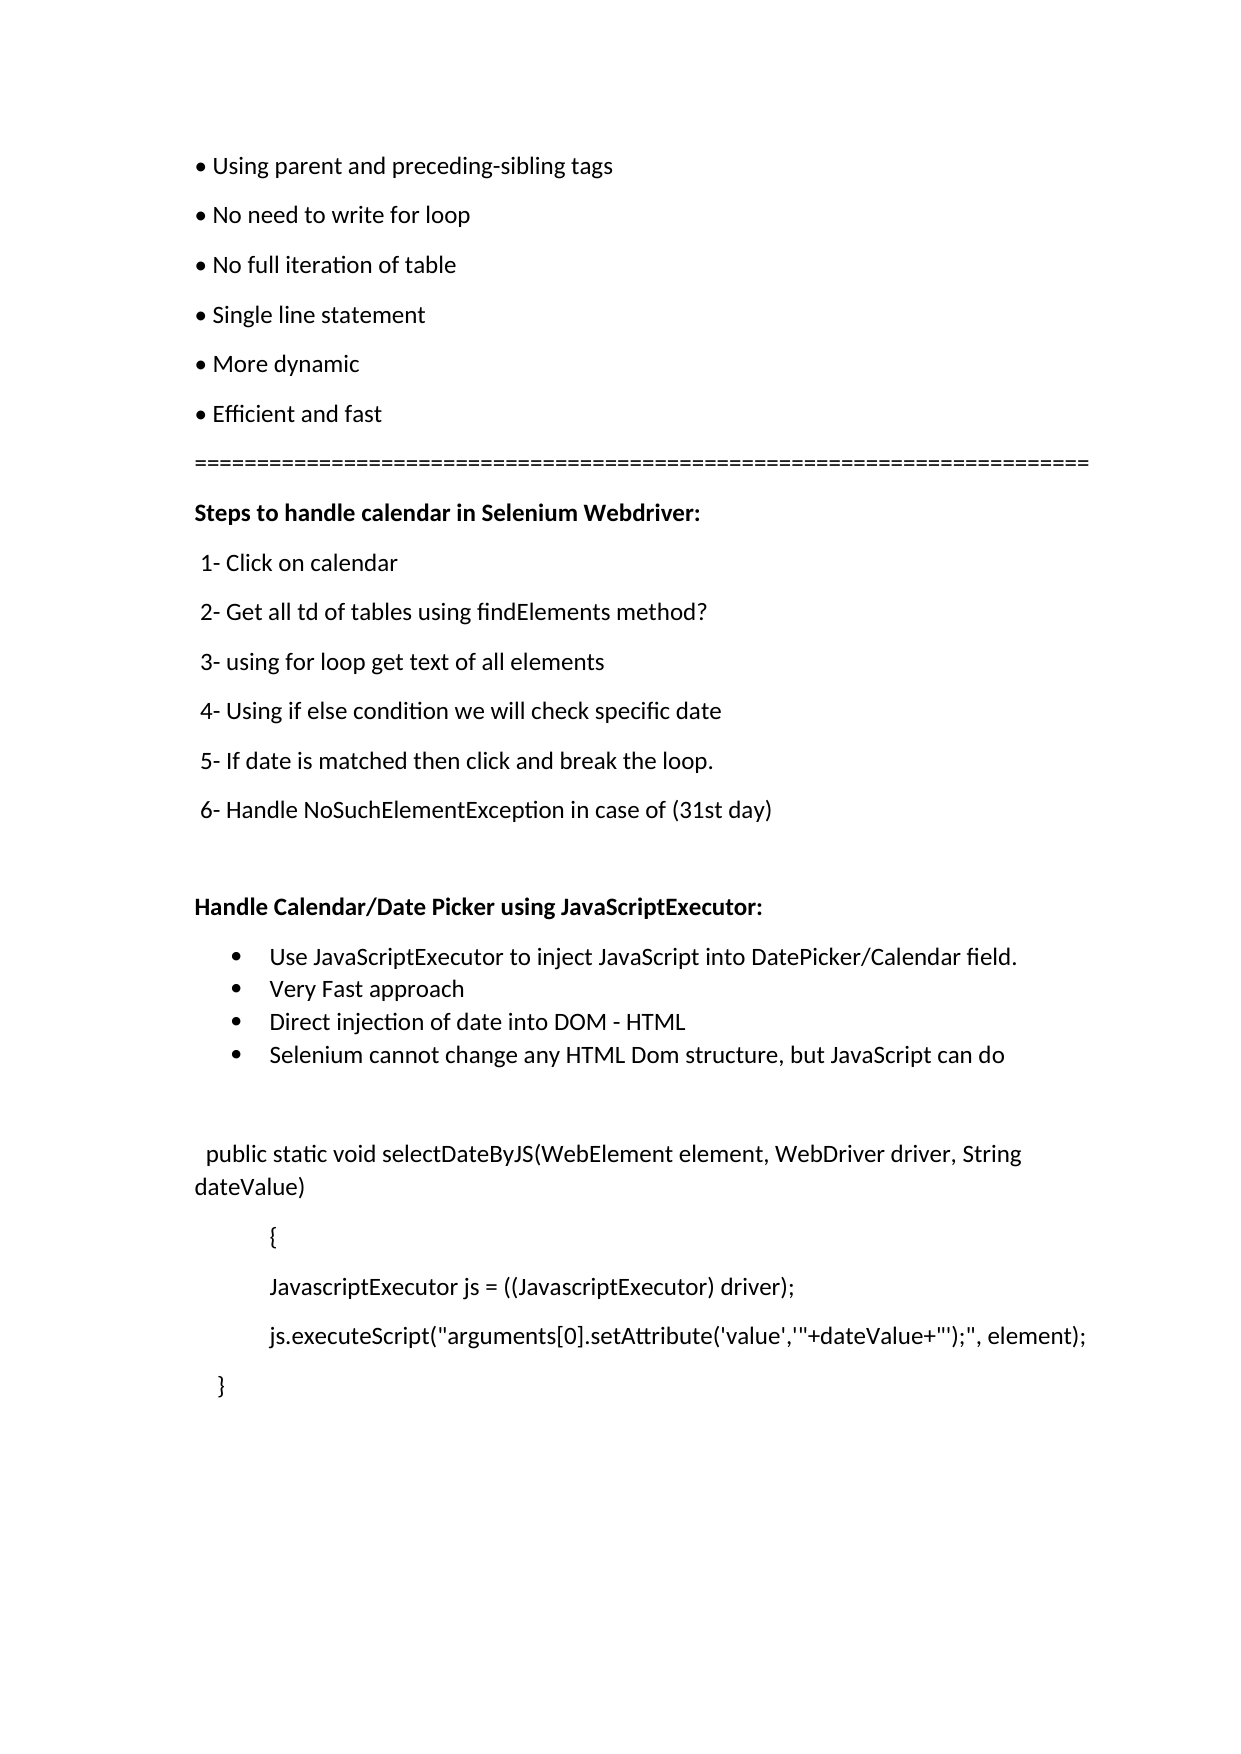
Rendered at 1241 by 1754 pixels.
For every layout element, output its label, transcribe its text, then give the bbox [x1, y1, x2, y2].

text • Using parent and preceding-sibling tags [194, 150, 1094, 181]
list Very Fast approach [232, 973, 1094, 1004]
text 4- Using if else condition we will check specific date [194, 695, 1094, 726]
text • Efficient and fast [194, 398, 1094, 428]
text 1- Click on calendar [194, 547, 1094, 577]
text js.executeScript("arguments[0].setAttribute('value','"+dateValue+"');", element); [194, 1320, 1094, 1351]
text • Single line statement [194, 299, 1094, 329]
list Direct injection of date into DOM - HTML [232, 1006, 1094, 1037]
list Use JavaScriptExecutor to inject JavaScript into DatePicker/Calendar field. [232, 941, 1094, 971]
text • No full iteration of table [194, 249, 1094, 280]
text • No need to write for loop [194, 199, 1094, 230]
text JavascriptExecutor js = ((JavascriptExecutor) driver); [194, 1271, 1094, 1301]
text { [194, 1221, 1094, 1252]
text Steps to handle calendar in Selenium Webdriver: [194, 497, 1094, 528]
text } [194, 1370, 1094, 1400]
text 6- Handle NoSuchElementException in case of (31st day) [194, 794, 1094, 825]
text public static void selectDateByJS(WebElement element, WebDriver driver, String dateValue) [194, 1138, 1094, 1202]
text 2- Get all td of tables using findElements method? [194, 596, 1094, 627]
text Handle Calendar/Date Picker using JavaScriptExecutor: [194, 891, 1094, 922]
list Selenium cannot change any HTML Dom structure, but JavaScript can do [232, 1039, 1094, 1070]
text 5- If date is matched then click and break the loop. [194, 745, 1094, 776]
text • More dynamic [194, 348, 1094, 379]
text ======================================================================== [194, 447, 1094, 478]
text 3- using for loop get text of all elements [194, 646, 1094, 676]
